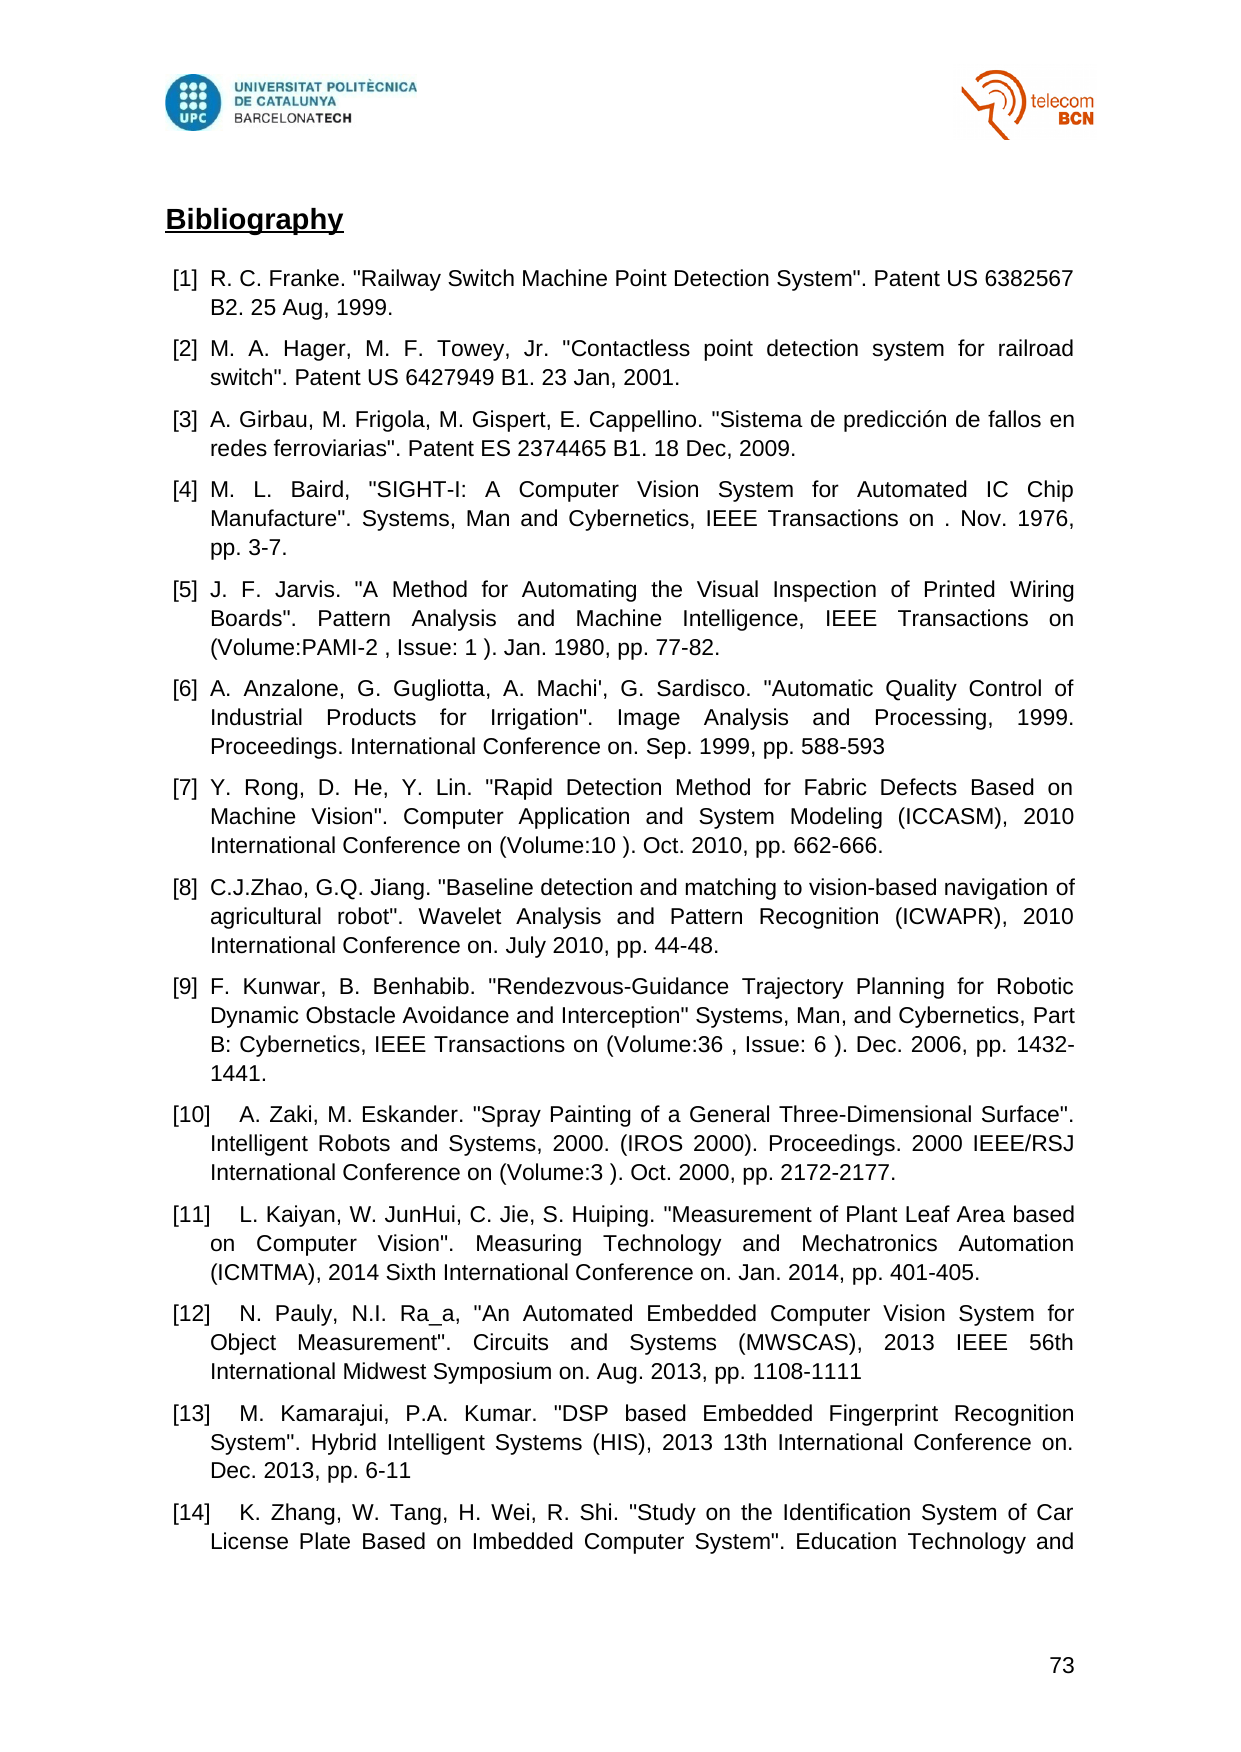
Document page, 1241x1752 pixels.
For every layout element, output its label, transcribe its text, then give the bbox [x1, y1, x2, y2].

list R. C. Franke. "Railway Switch Machine Point Detection System". Patent US 6382567 B2. 25 Aug, 1999. [172, 265, 1075, 320]
list M. Kamarajui, P.A. Kumar. "DSP based Embedded Fingerprint Recognition System". Hybrid Intelligent Systems (HIS), 2013 13th International Conference on. Dec. 2013, pp. 6-11 [172, 1399, 1075, 1484]
picture [952, 64, 1097, 140]
title Bibliography [165, 202, 1075, 236]
list F. Kunwar, B. Benhabib. "Rendezvous-Guidance Trajectory Planning for Robotic Dynamic Obstacle Avoidance and Interception" Systems, Man, and Cybernetics, Part B: Cybernetics, IEEE Transactions on (Volume:36 , Issue: 6 ). Dec. 2006, pp. 1432-1441. [172, 973, 1075, 1086]
list M. A. Hager, M. F. Towey, Jr. "Contactless point detection system for railroad switch". Patent US 6427949 B1. 23 Jan, 2001. [172, 335, 1075, 391]
list M. L. Baird, "SIGHT-I: A Computer Vision System for Automated IC Chip Manufacture". Systems, Man and Cybernetics, IEEE Transactions on . Nov. 1976, pp. 3-7. [172, 476, 1075, 561]
list J. F. Jarvis. "A Method for Automating the Visual Inspection of Printed Wiring Boards". Pattern Analysis and Machine Intelligence, IEEE Transactions on (Volume:PAMI-2 , Issue: 1 ). Jan. 1980, pp. 77-82. [172, 576, 1075, 660]
list C.J.Zhao, G.Q. Jiang. "Baseline detection and matching to vision-based navigation of agricultural robot". Wavelet Analysis and Pattern Recognition (ICWAPR), 2010 International Conference on. July 2010, pp. 44-48. [172, 874, 1075, 958]
list A. Zaki, M. Eskander. "Spray Painting of a General Three-Dimensional Surface". Intelligent Robots and Systems, 2000. (IROS 2000). Proceedings. 2000 IEEE/RSJ International Conference on (Volume:3 ). Oct. 2000, pp. 2172-2177. [172, 1101, 1075, 1186]
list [172, 1499, 1075, 1554]
list A. Girbau, M. Frigola, M. Gispert, E. Cappellino. "Sistema de predicción de fallos en redes ferroviarias". Patent ES 2374465 B1. 18 Dec, 2009. [172, 406, 1075, 461]
list N. Pauly, N.I. Ra_a, "An Automated Embedded Computer Vision System for Object Measurement". Circuits and Systems (MWSCAS), 2013 IEEE 56th International Midwest Symposium on. Aug. 2013, pp. 1108-1111 [172, 1300, 1075, 1384]
picture [165, 74, 417, 131]
list Y. Rong, D. He, Y. Lin. "Rapid Detection Method for Fabric Defects Based on Machine Vision". Computer Application and System Modeling (ICCASM), 2010 International Conference on (Volume:10 ). Oct. 2010, pp. 662-666. [172, 774, 1075, 859]
list L. Kaiyan, W. JunHui, C. Jie, S. Huiping. "Measurement of Plant Leaf Area based on Computer Vision". Measuring Technology and Mechatronics Automation (ICMTMA), 2014 Sixth International Conference on. Jan. 2014, pp. 401-405. [172, 1201, 1075, 1285]
list A. Anzalone, G. Gugliotta, A. Machi', G. Sardisco. "Automatic Quality Control of Industrial Products for Irrigation". Image Analysis and Processing, 1999. Proceedings. International Conference on. Sep. 1999, pp. 588-593 [172, 675, 1075, 759]
